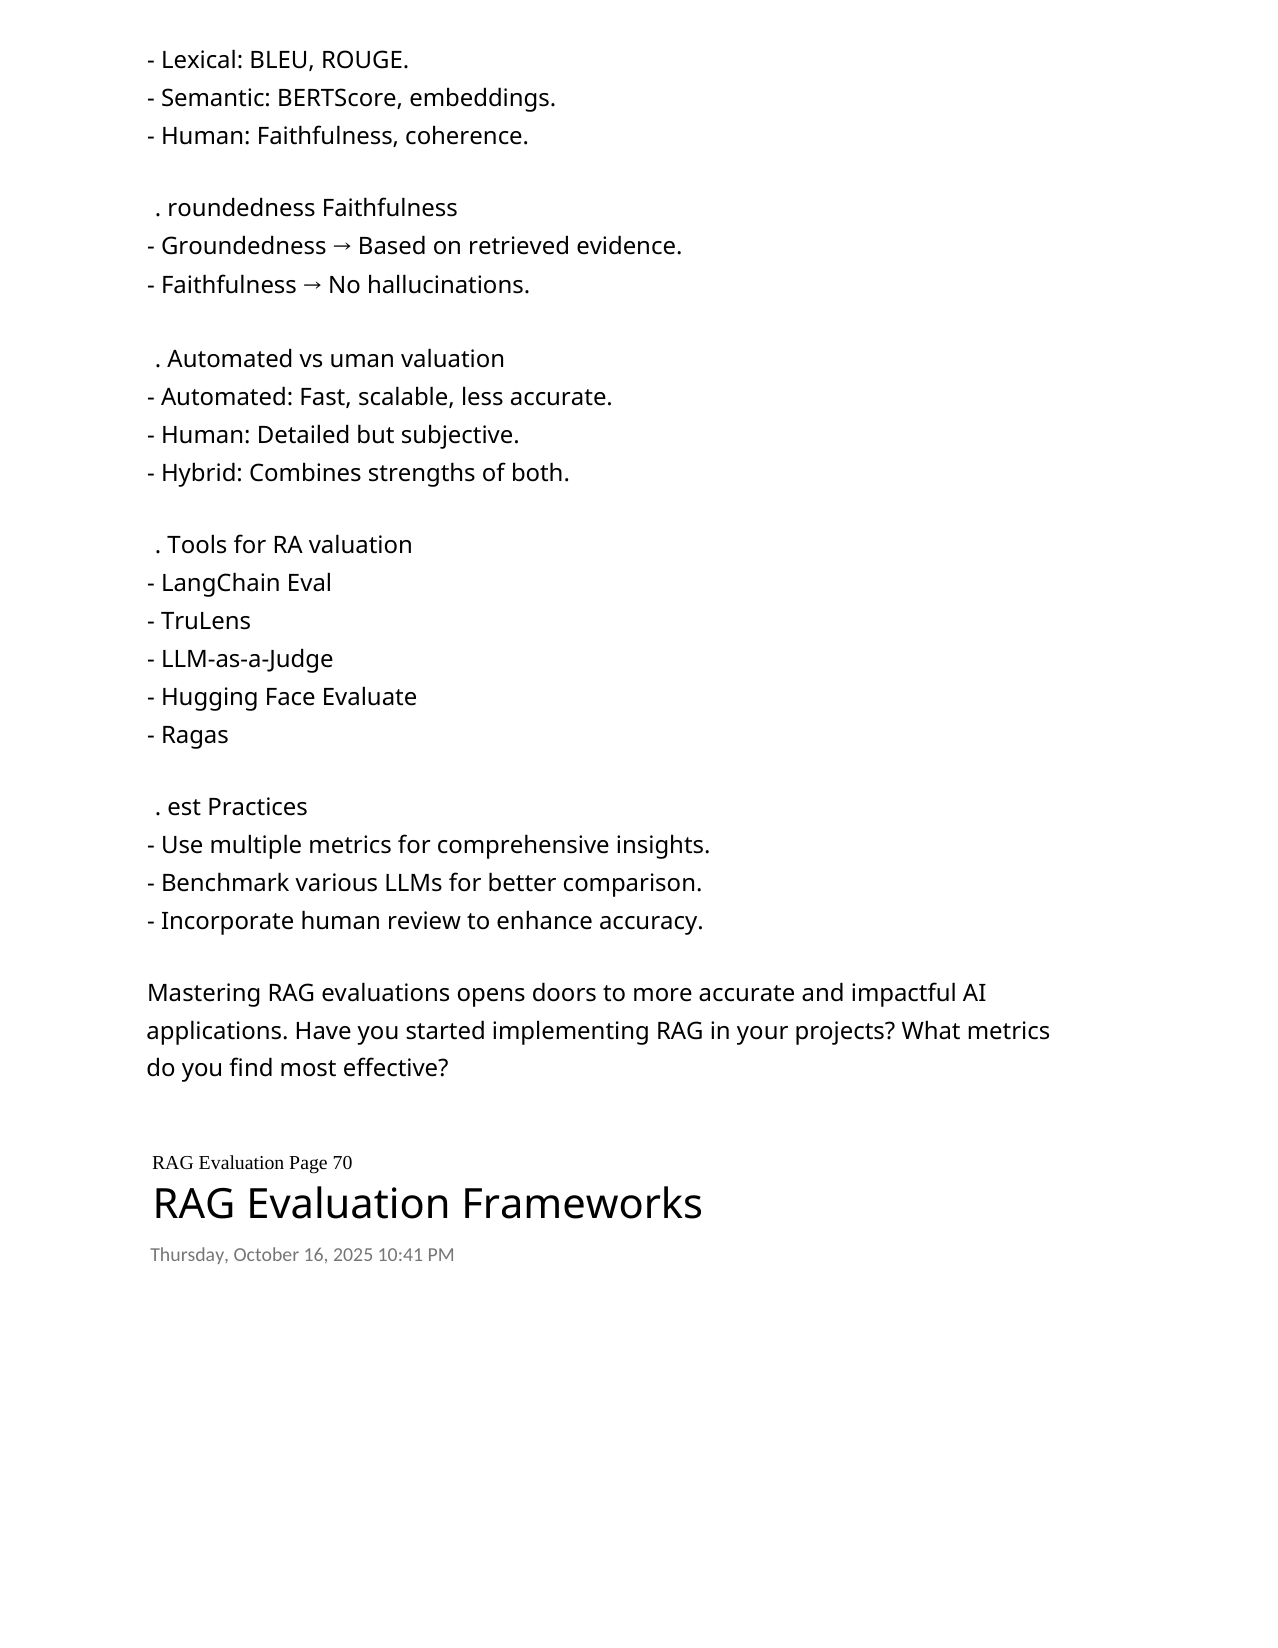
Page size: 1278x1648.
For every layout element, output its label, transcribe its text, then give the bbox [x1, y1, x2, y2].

text - Hugging Face Evaluate [147, 680, 1272, 713]
text . Automated vs uman valuation [148, 342, 1272, 374]
text Thursday, October 16, 2025 10:41 PM [150, 1242, 1272, 1266]
text - Semantic: BERTScore, embeddings. [147, 81, 1272, 113]
text - Lexical: BLEU, ROUGE. [147, 43, 1272, 75]
text - LLM-as-a-Judge [147, 642, 1272, 675]
text - Human: Faithfulness, coherence. [147, 119, 1272, 151]
text - Groundedness → Based on retrieved evidence. [147, 228, 1272, 263]
text - Faithfulness → No hallucinations. [147, 268, 1272, 303]
text - Use multiple metrics for comprehensive insights. [147, 828, 1272, 861]
text - Incorporate human review to enhance accuracy. [147, 904, 1272, 937]
text . est Practices [148, 790, 1272, 823]
text RAG Evaluation Frameworks [152, 1173, 1272, 1230]
text . Tools for RA valuation [148, 528, 1272, 561]
text . roundedness Faithfulness [148, 191, 1272, 223]
text - Human: Detailed but subjective. [147, 418, 1272, 451]
text RAG Evaluation Page 70 [146, 1151, 1272, 1173]
text - Benchmark various LLMs for better comparison. [147, 866, 1272, 899]
text - Ragas [147, 718, 1272, 751]
text - TruLens [147, 604, 1272, 637]
text - Automated: Fast, scalable, less accurate. [147, 380, 1272, 413]
text Mastering RAG evaluations opens doors to more accurate and impactful AI applications. Have you started implementing RAG in your projects? What metrics do you find most effective? [146, 976, 1067, 1083]
text - LangChain Eval [147, 566, 1272, 598]
text - Hybrid: Combines strengths of both. [147, 456, 1272, 489]
